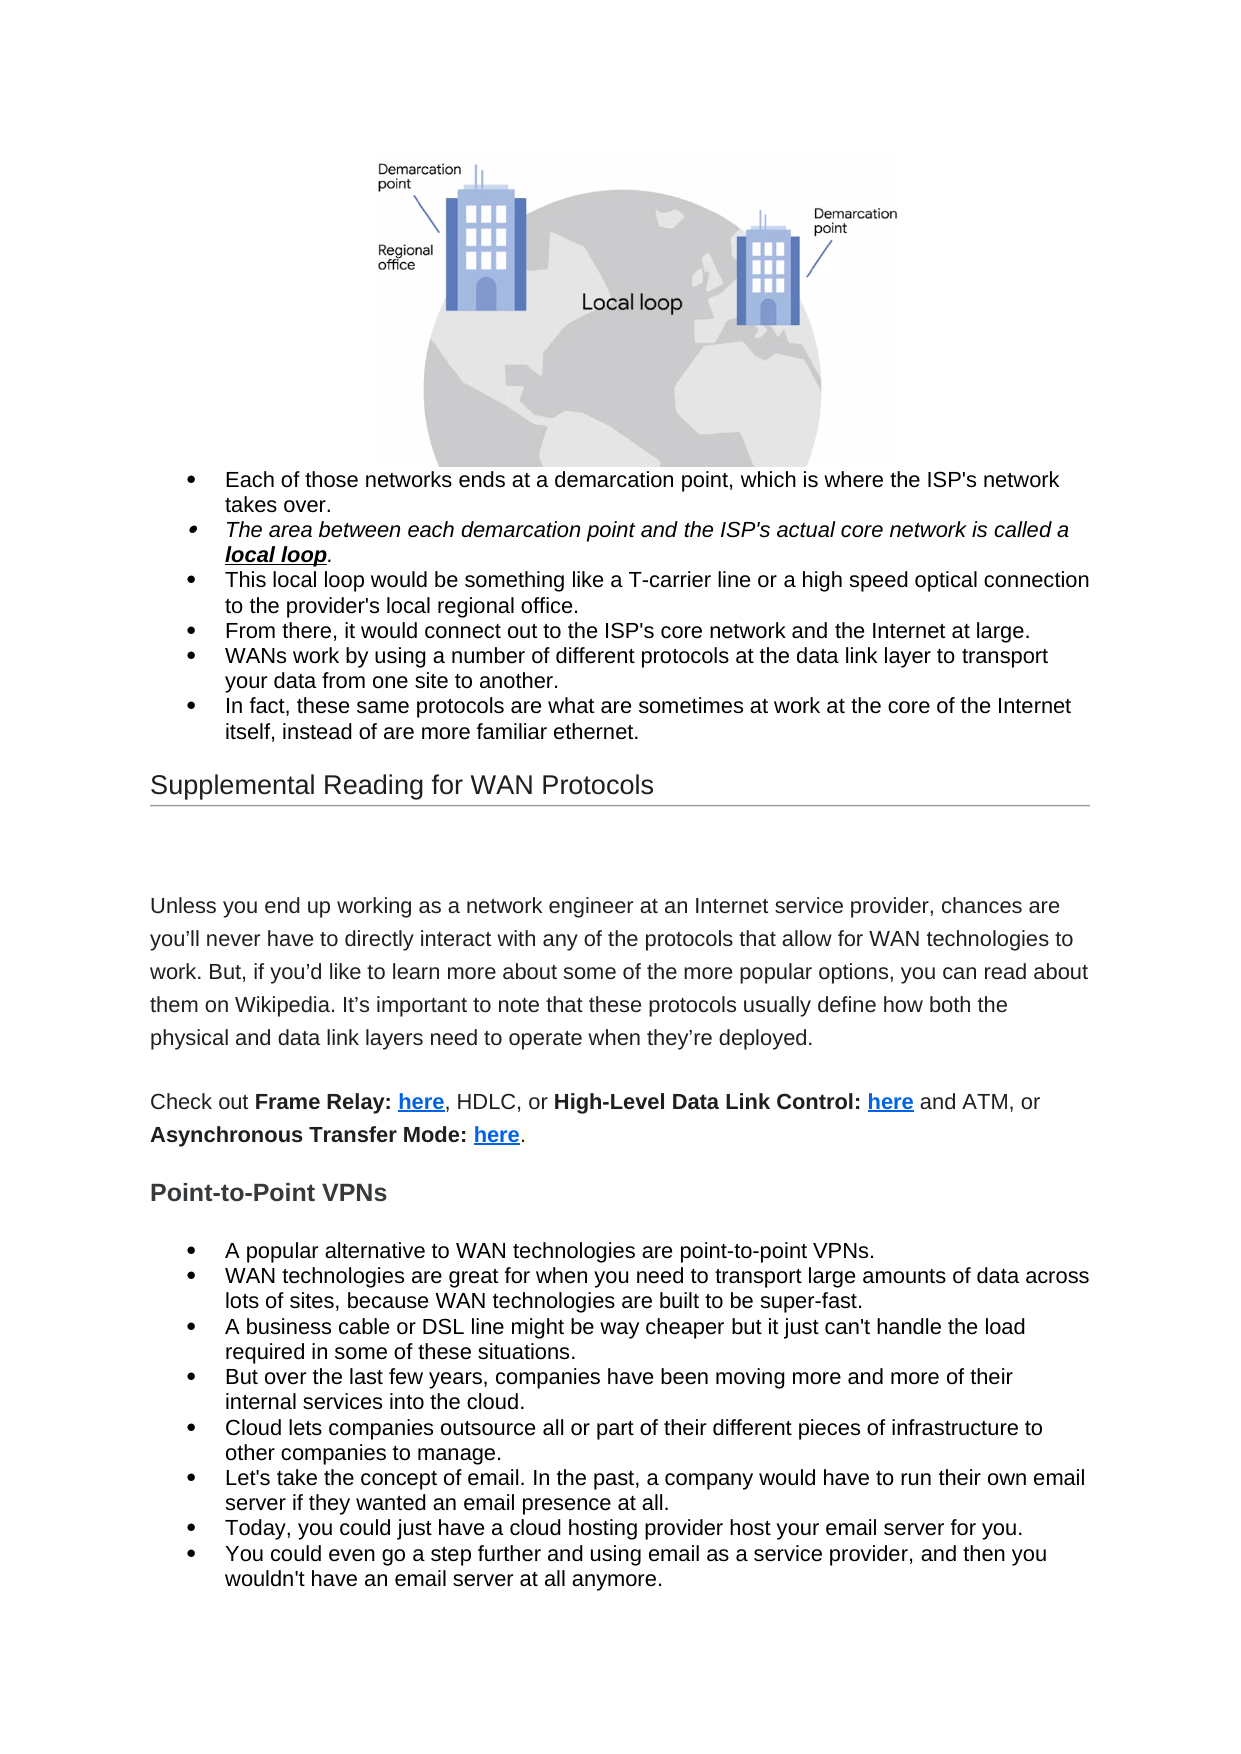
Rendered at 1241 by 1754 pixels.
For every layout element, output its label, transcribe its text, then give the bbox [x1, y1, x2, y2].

list You could even go a step further and using email as a service provider, and then you wouldn't have an email server at all anymore. [187, 1540, 1090, 1591]
subtitle Supplemental Reading for WAN Protocols [150, 769, 1090, 800]
text Check out Frame Relay: here, HDLC, or High-Level Data Link Control: here and ATM, or Asynchronous Transfer Mode: here. [150, 1081, 1090, 1147]
list The area between each demarcation point and the ISP's actual core network is called a local loop. [187, 517, 1090, 567]
list This local loop would be something like a T-carrier line or a high speed optical connection to the provider's local regional office. [187, 567, 1090, 618]
text Unless you end up working as a network engineer at an Internet service provider, chances are you’ll never have to directly interact with any of the protocols that allow for WAN technologies to work. But, if you’d like to learn more about some of the more popular options, you can read about them on Wikipedia. It’s important to note that these protocols usually define how both the physical and data link layers need to operate when they’re deployed. [150, 886, 1090, 1050]
list In fact, these same protocols are what are sometimes at work at the core of the Internet itself, instead of are more familiar ethernet. [187, 693, 1090, 744]
picture [375, 150, 899, 467]
subtitle Point-to-Point VPNs [150, 1178, 1090, 1207]
list Each of those networks ends at a demarcation point, which is where the ISP's network takes over. [187, 466, 1090, 517]
list WANs work by using a number of different protocols at the data link layer to transport your data from one site to another. [187, 643, 1090, 693]
list A business cable or DSL line might be way cheaper but it just can't handle the load required in some of these situations. [187, 1313, 1090, 1364]
list A popular alternative to WAN technologies are point-to-point VPNs. [187, 1238, 1090, 1263]
list Let's take the concept of email. In the past, a company would have to run their own email server if they wanted an email presence at all. [187, 1465, 1090, 1515]
list But over the last few years, companies have been moving more and more of their internal services into the cloud. [187, 1364, 1090, 1414]
list From there, it would connect out to the ISP's core network and the Internet at large. [187, 618, 1090, 643]
list Cloud lets companies outsource all or part of their different pieces of infrastructure to other companies to manage. [187, 1414, 1090, 1465]
list Today, you could just have a cloud hosting provider host your email server for you. [187, 1515, 1090, 1540]
list WAN technologies are great for when you need to transport large amounts of data across lots of sites, because WAN technologies are built to be super-fast. [187, 1263, 1090, 1313]
